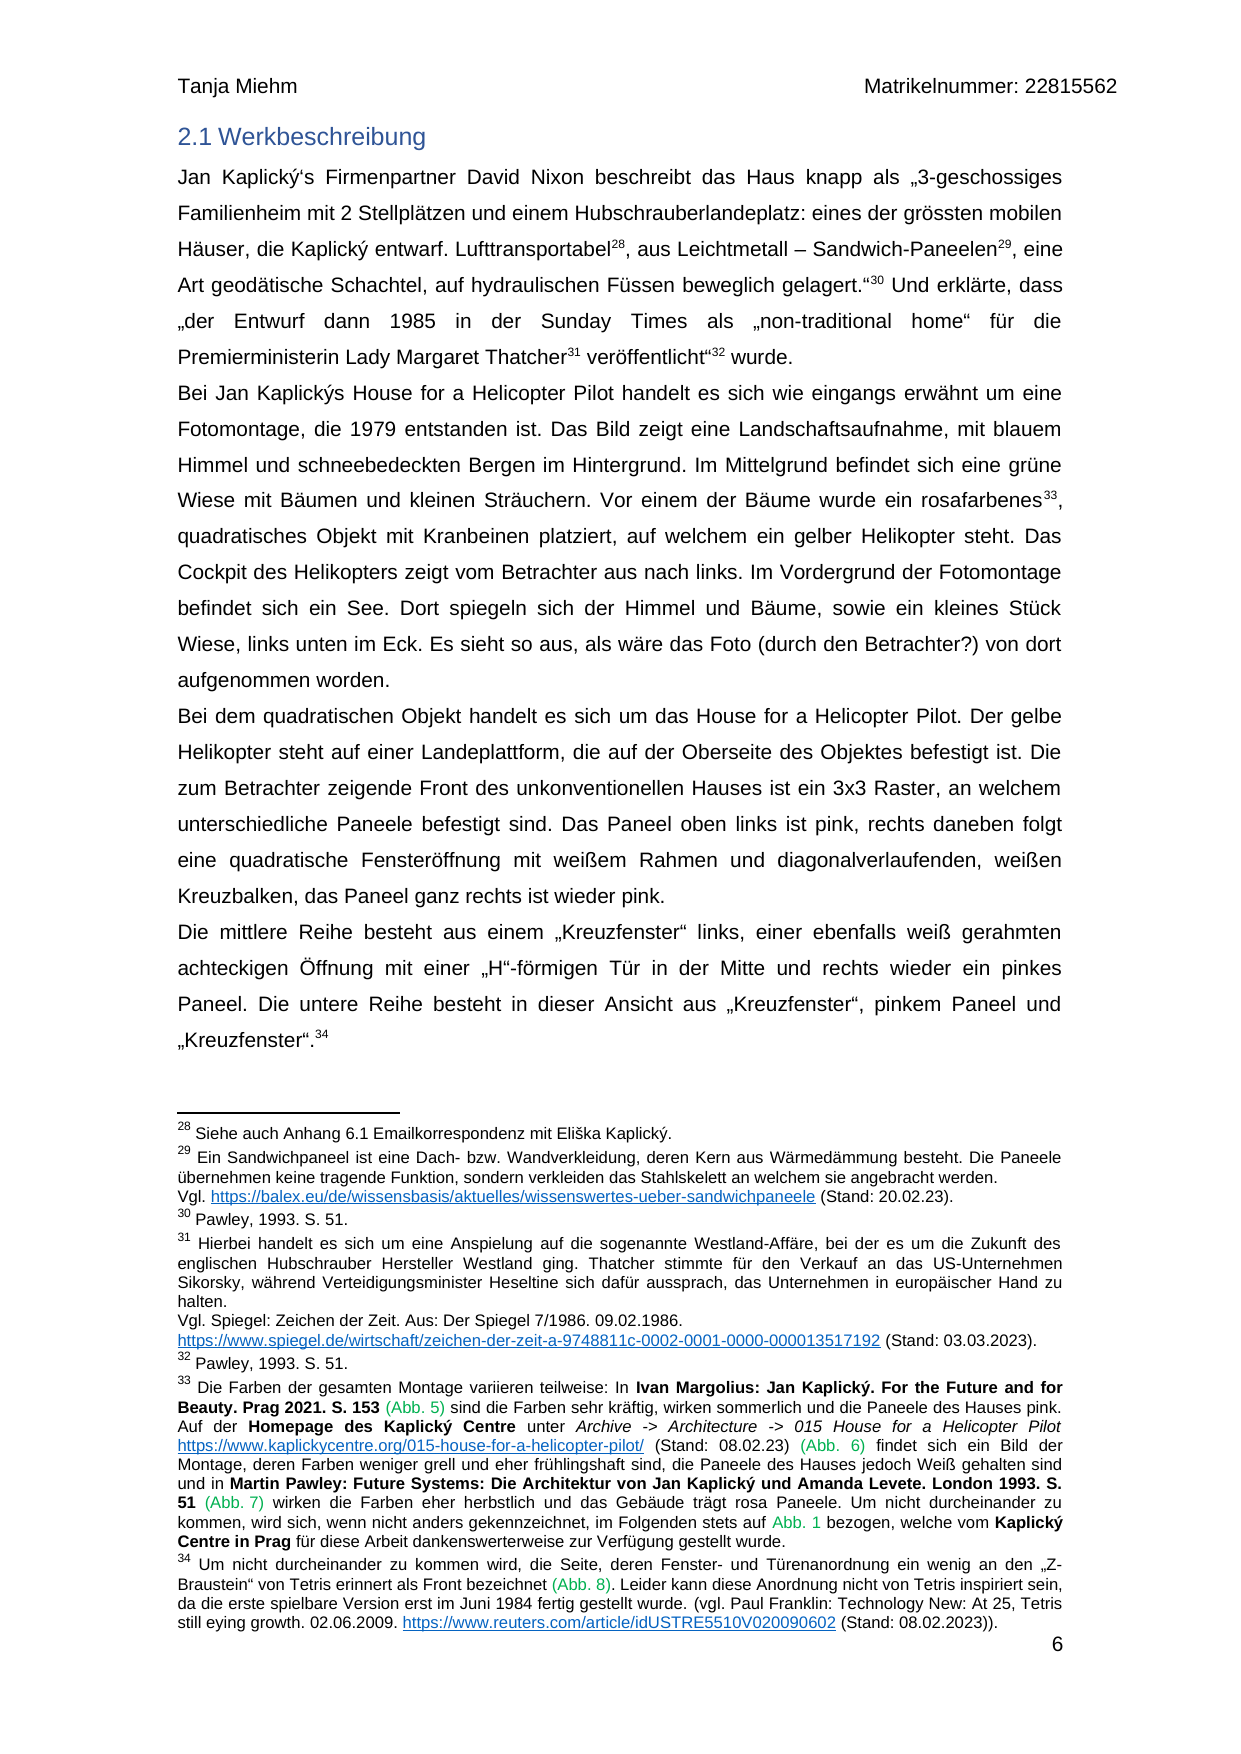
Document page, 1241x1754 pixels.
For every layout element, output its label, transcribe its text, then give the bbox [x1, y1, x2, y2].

text Die mittlere Reihe besteht aus einem „Kreuzfenster“ links, einer ebenfalls weiß gerahmten achteckigen Öffnung mit einer „H“-förmigen Tür in der Mitte und rechts wieder ein pinkes Paneel. Die untere Reihe besteht in dieser Ansicht aus „Kreuzfenster“, pinkem Paneel und „Kreuzfenster“. [177, 919, 1063, 1051]
text Jan Kaplický‘s Firmenpartner David Nixon beschreibt das Haus knapp als „3-geschossiges Familienheim mit 2 Stellplätzen und einem Hubschrauberlandeplatz: eines der grössten mobilen Häuser, die Kaplický entwarf. Lufttransportabel, aus Leichtmetall – Sandwich-Paneelen, eine Art geodätische Schachtel, auf hydraulischen Füssen beweglich gelagert.“ Und erklärte, dass „der Entwurf dann 1985 in der Sunday Times als „non-traditional home“ für die Premierministerin Lady Margaret Thatcher veröffentlicht“ wurde. [177, 165, 1063, 368]
text Bei Jan Kaplickýs House for a Helicopter Pilot handelt es sich wie eingangs erwähnt um eine Fotomontage, die 1979 entstanden ist. Das Bild zeigt eine Landschaftsaufnahme, mit blauem Himmel und schneebedeckten Bergen im Hintergrund. Im Mittelgrund befindet sich eine grüne Wiese mit Bäumen und kleinen Sträuchern. Vor einem der Bäume wurde ein rosafarbenes, quadratisches Objekt mit Kranbeinen platziert, auf welchem ein gelber Helikopter steht. Das Cockpit des Helikopters zeigt vom Betrachter aus nach links. Im Vordergrund der Fotomontage befindet sich ein See. Dort spiegeln sich der Himmel und Bäume, sowie ein kleines Stück Wiese, links unten im Eck. Es sieht so aus, als wäre das Foto (durch den Betrachter?) von dort aufgenommen worden. [177, 381, 1063, 692]
text Bei dem quadratischen Objekt handelt es sich um das House for a Helicopter Pilot. Der gelbe Helikopter steht auf einer Landeplattform, die auf der Oberseite des Objektes befestigt ist. Die zum Betrachter zeigende Front des unkonventionellen Hauses ist ein 3x3 Raster, an welchem unterschiedliche Paneele befestigt sind. Das Paneel oben links ist pink, rechts daneben folgt eine quadratische Fensteröffnung mit weißem Rahmen und diagonalverlaufenden, weißen Kreuzbalken, das Paneel ganz rechts ist wieder pink. [177, 704, 1063, 908]
subtitle Werkbeschreibung [177, 122, 1063, 151]
